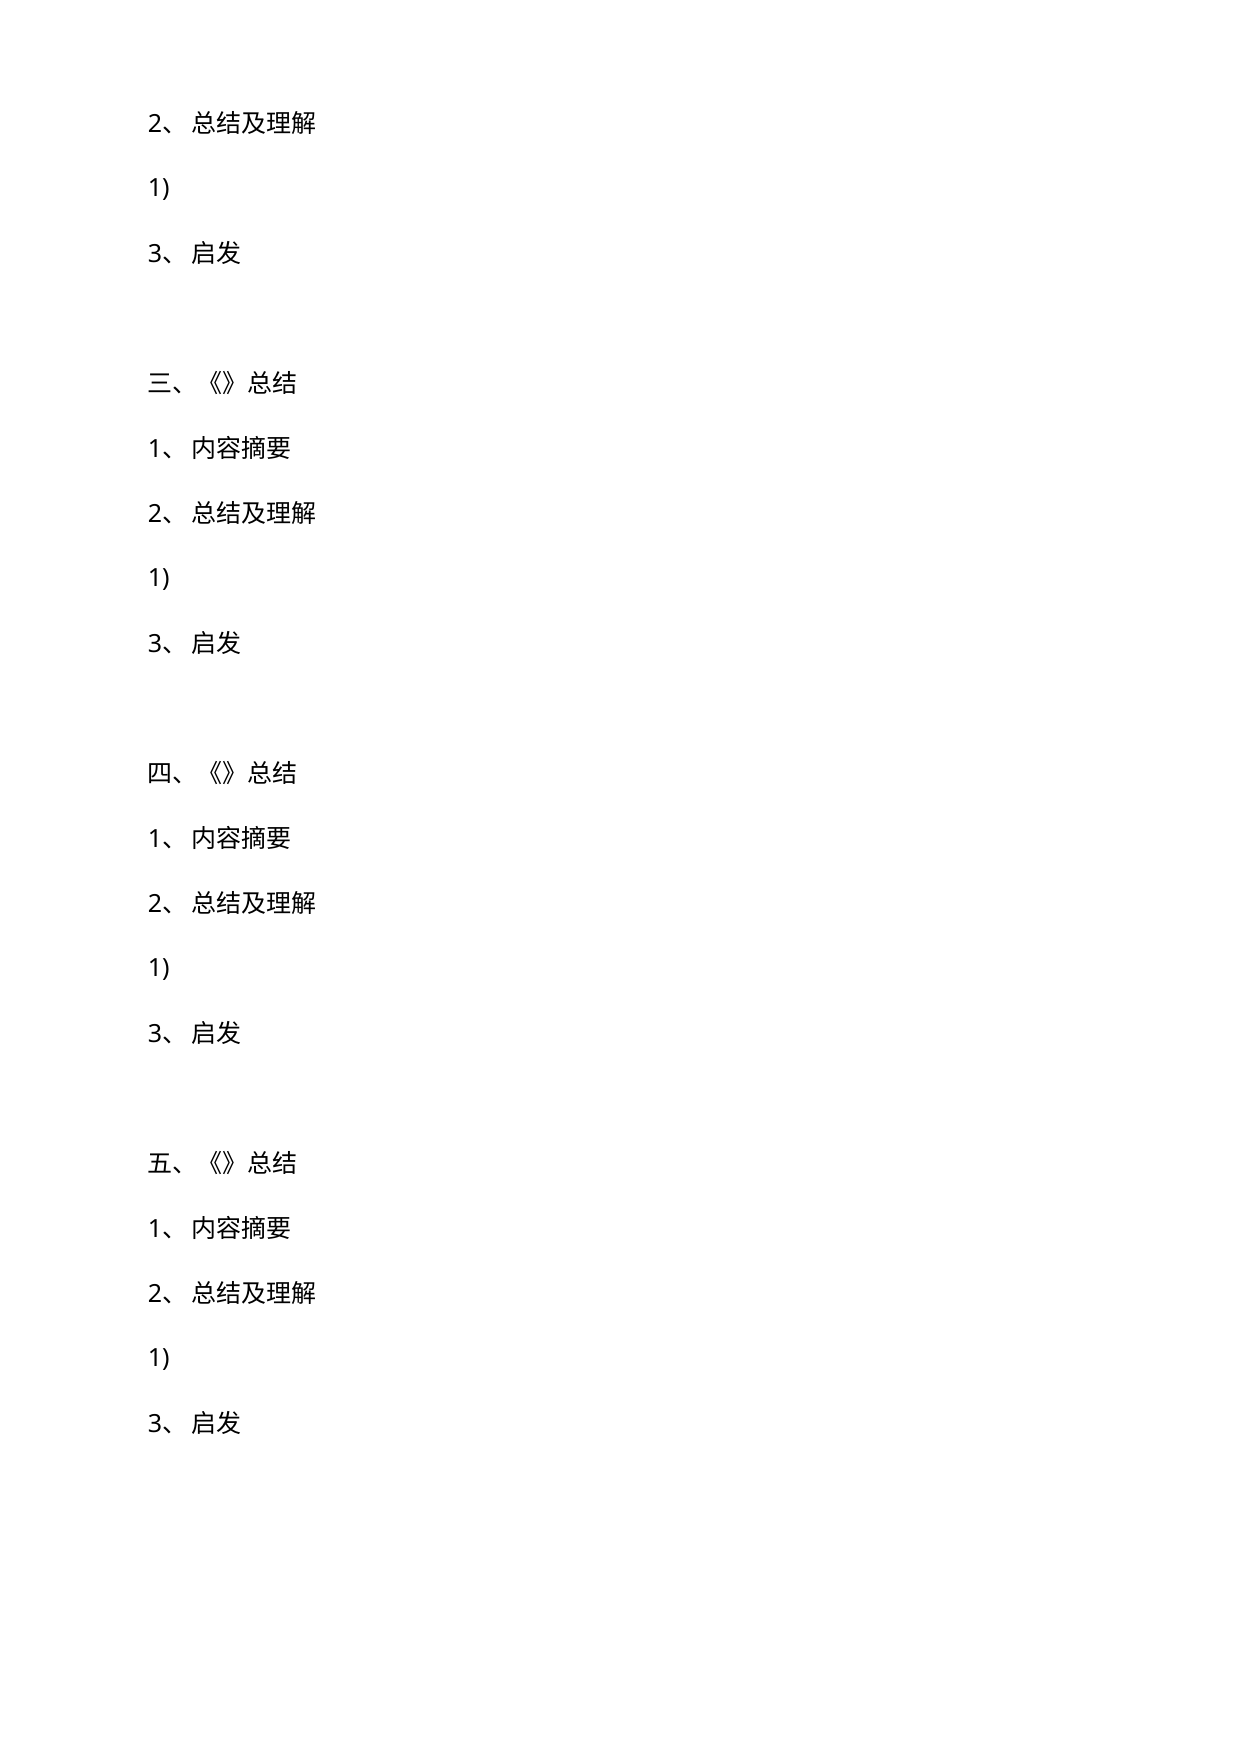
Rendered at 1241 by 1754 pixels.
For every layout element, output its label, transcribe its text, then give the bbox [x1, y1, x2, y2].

list 内容摘要 [148, 414, 1181, 479]
list 《》总结 [148, 739, 1181, 804]
list 启发 [148, 609, 1181, 674]
list 总结及理解 [148, 869, 1181, 934]
list 总结及理解 [148, 479, 1181, 544]
list 启发 [148, 219, 1181, 284]
list 启发 [148, 1389, 1181, 1454]
list 《》总结 [148, 349, 1181, 414]
list 内容摘要 [148, 1194, 1181, 1259]
list 总结及理解 [148, 89, 1181, 154]
list 《》总结 [148, 1129, 1181, 1194]
list 总结及理解 [148, 1259, 1181, 1324]
list 内容摘要 [148, 804, 1181, 869]
list 启发 [148, 999, 1181, 1064]
